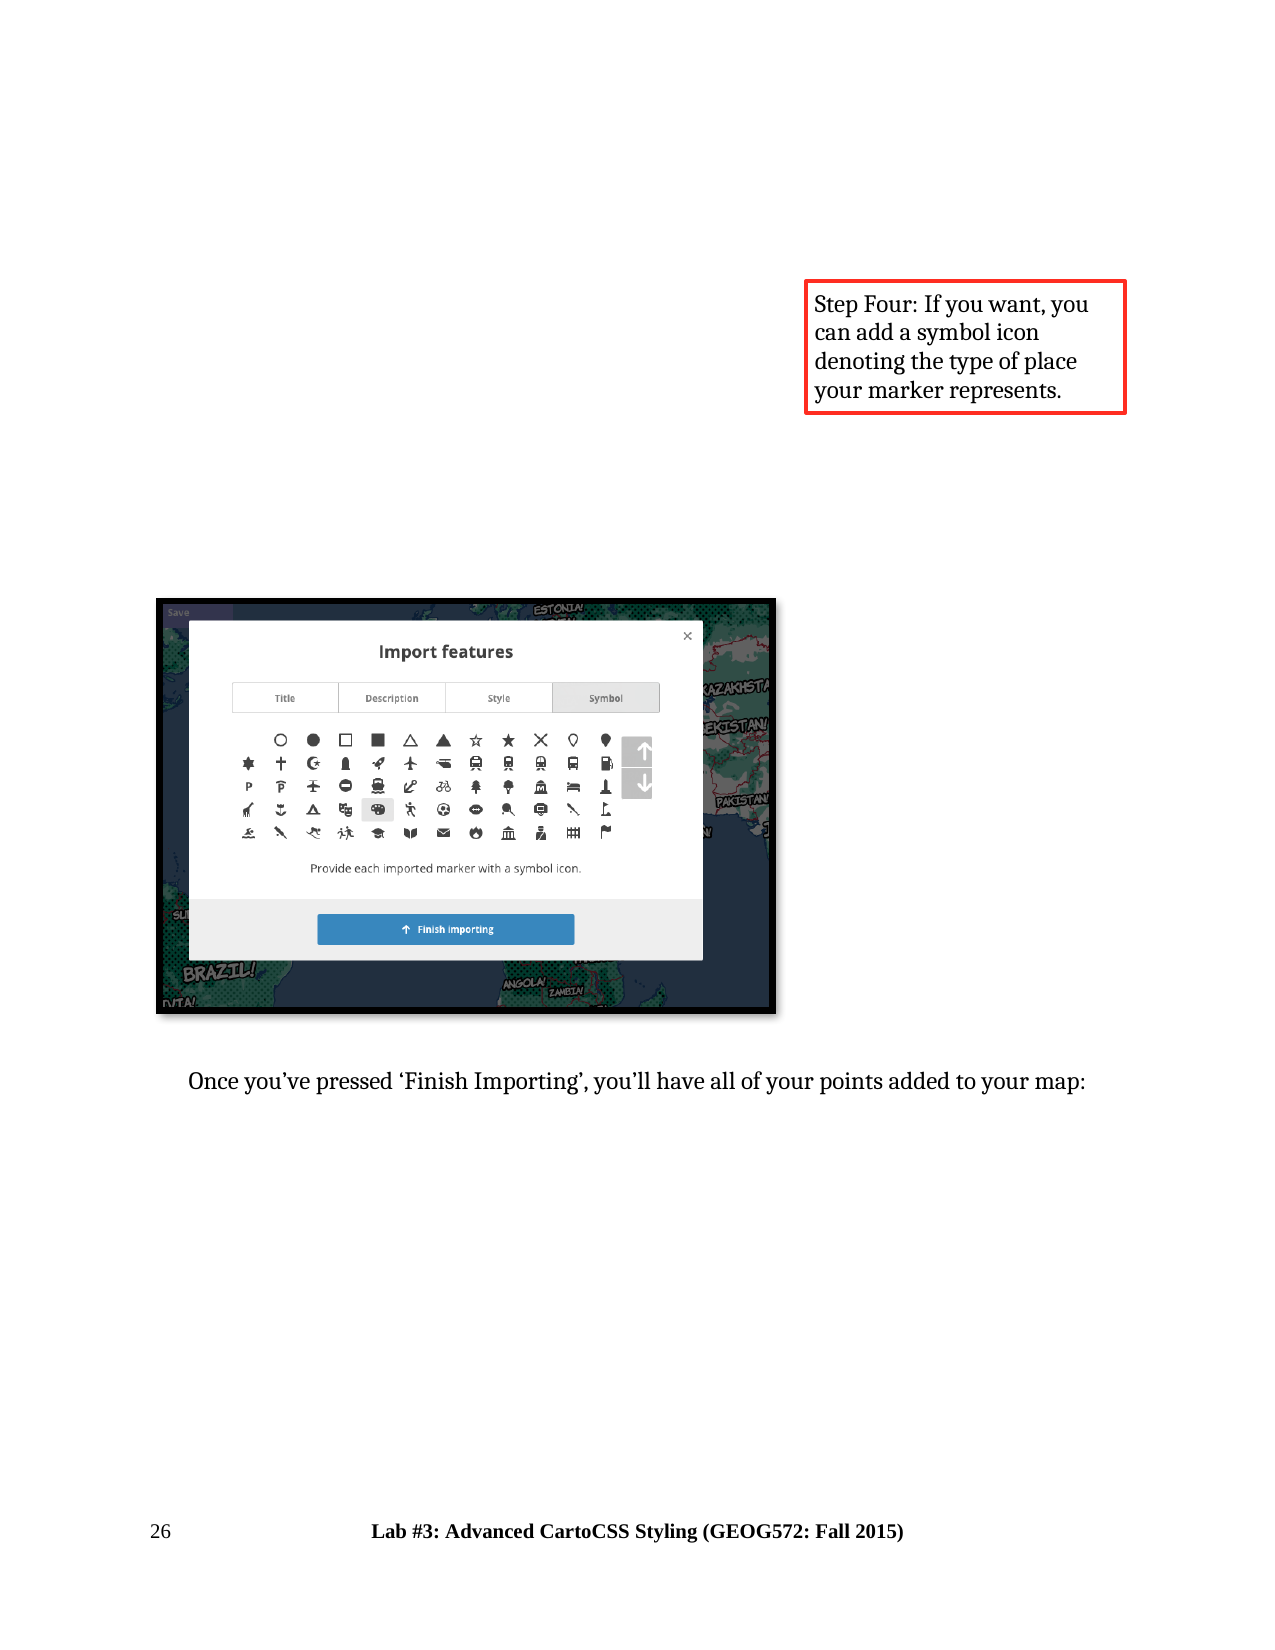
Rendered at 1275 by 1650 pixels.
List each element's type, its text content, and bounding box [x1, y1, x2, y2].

picture [163, 604, 769, 1007]
text Once you’ve pressed ‘Finish Importing’, you’ll have all of your points added to your map: [150, 1067, 1125, 1096]
